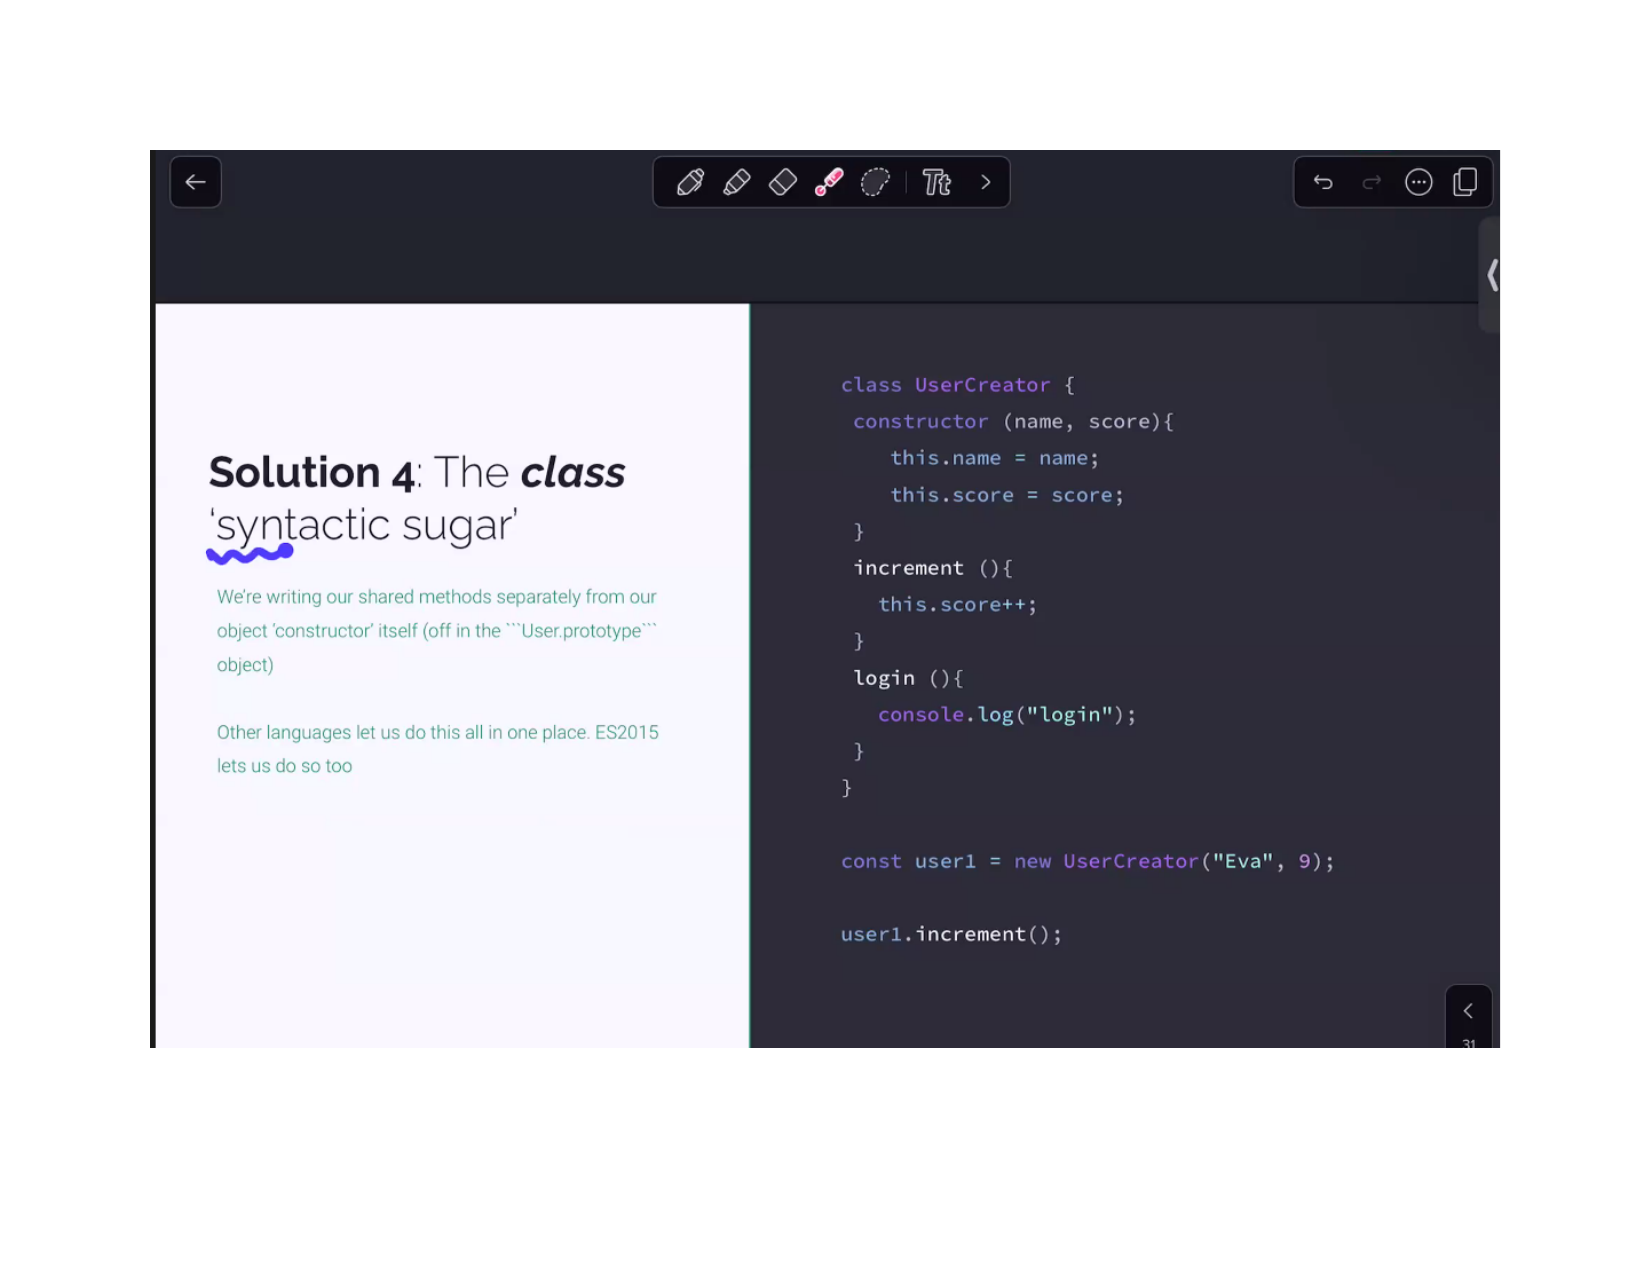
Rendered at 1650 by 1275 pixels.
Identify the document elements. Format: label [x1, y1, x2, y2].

picture [150, 150, 1500, 1048]
